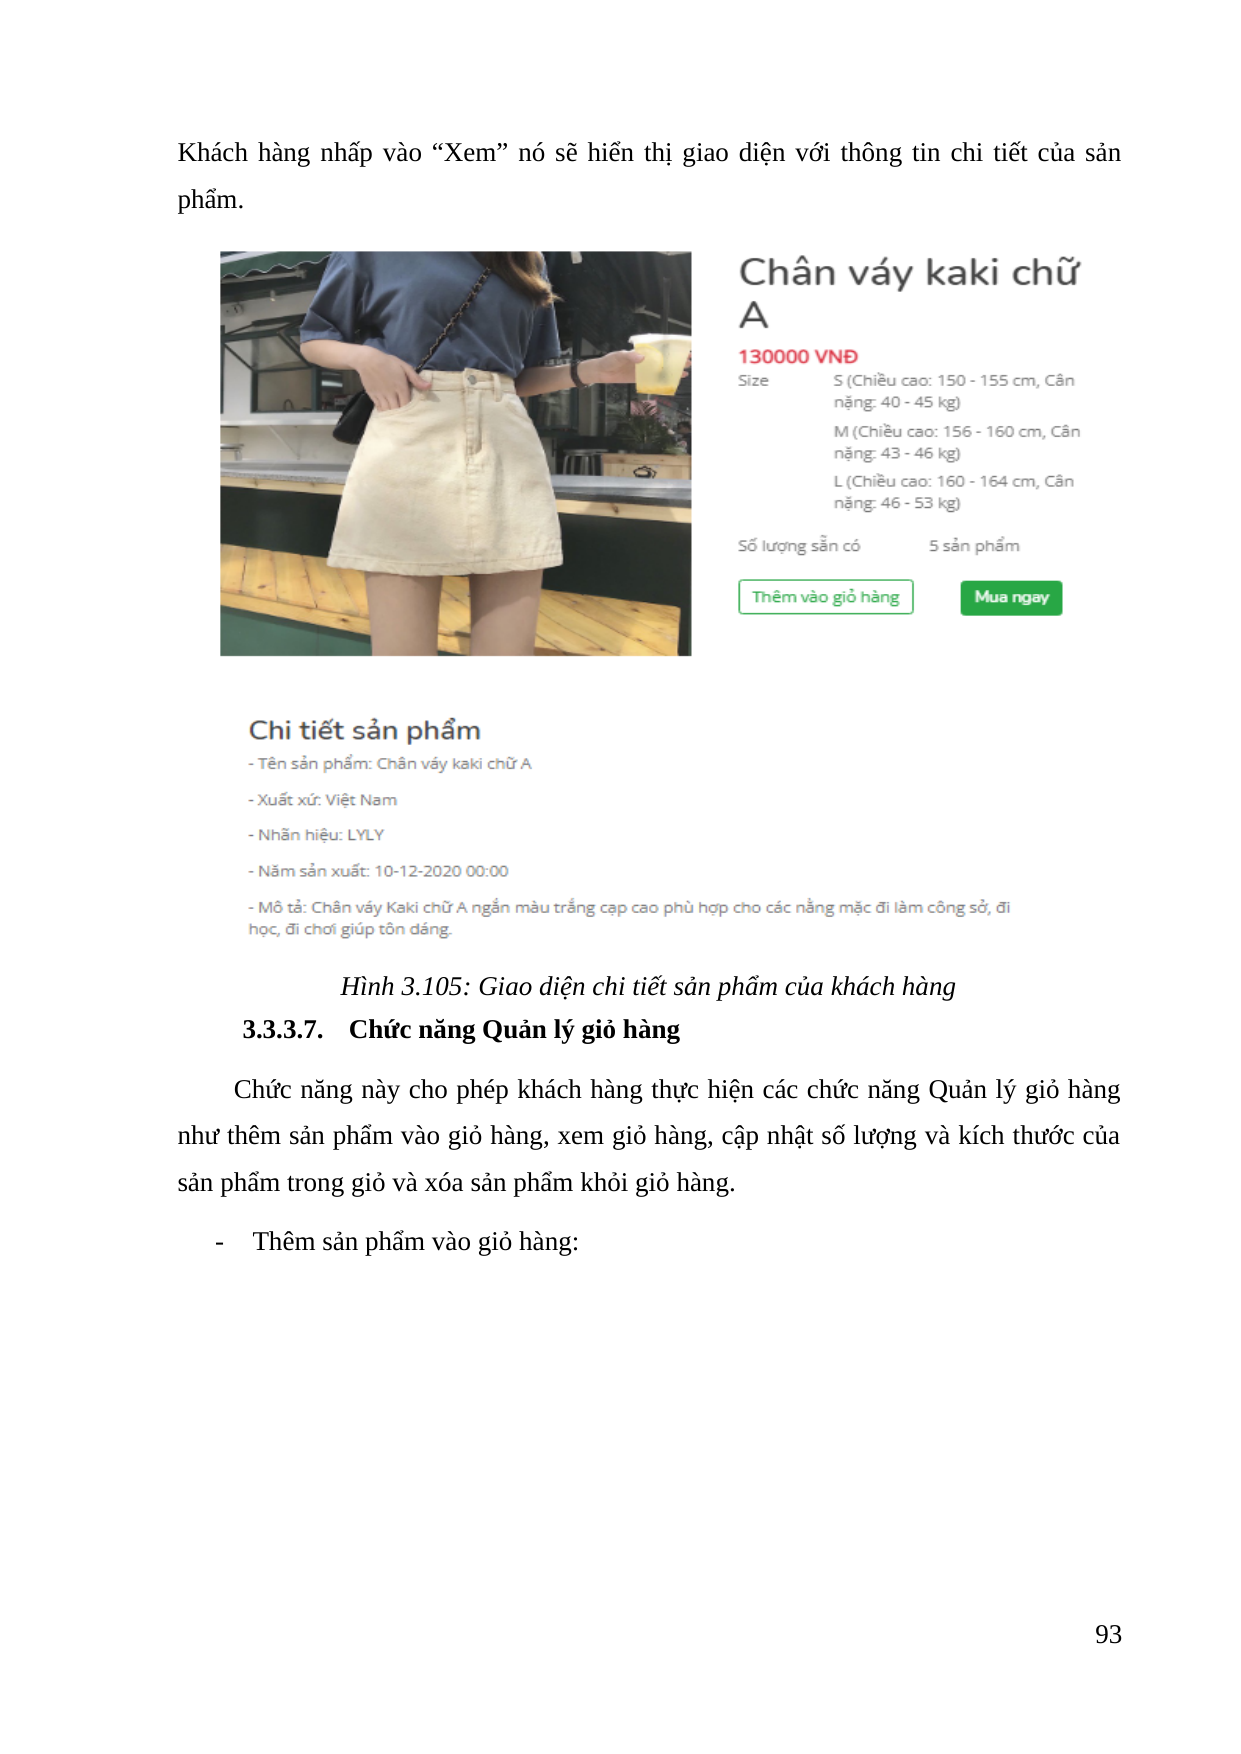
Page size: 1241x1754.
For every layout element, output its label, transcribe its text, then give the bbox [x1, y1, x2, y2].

subtitle Chức năng Quản lý giỏ hàng [242, 1013, 1122, 1045]
text Khách hàng nhấp vào “Xem” nó sẽ hiển thị giao diện với thông tin chi tiết của sản phẩm. [177, 136, 1122, 214]
picture [183, 241, 1116, 942]
text Chức năng này cho phép khách hàng thực hiện các chức năng Quản lý giỏ hàng như thêm sản phẩm vào giỏ hàng, xem giỏ hàng, cập nhật số lượng và kích thước của sản phẩm trong giỏ và xóa sản phẩm khỏi giỏ hàng. [177, 1073, 1122, 1197]
list Thêm sản phẩm vào giỏ hàng: [215, 1225, 1122, 1256]
